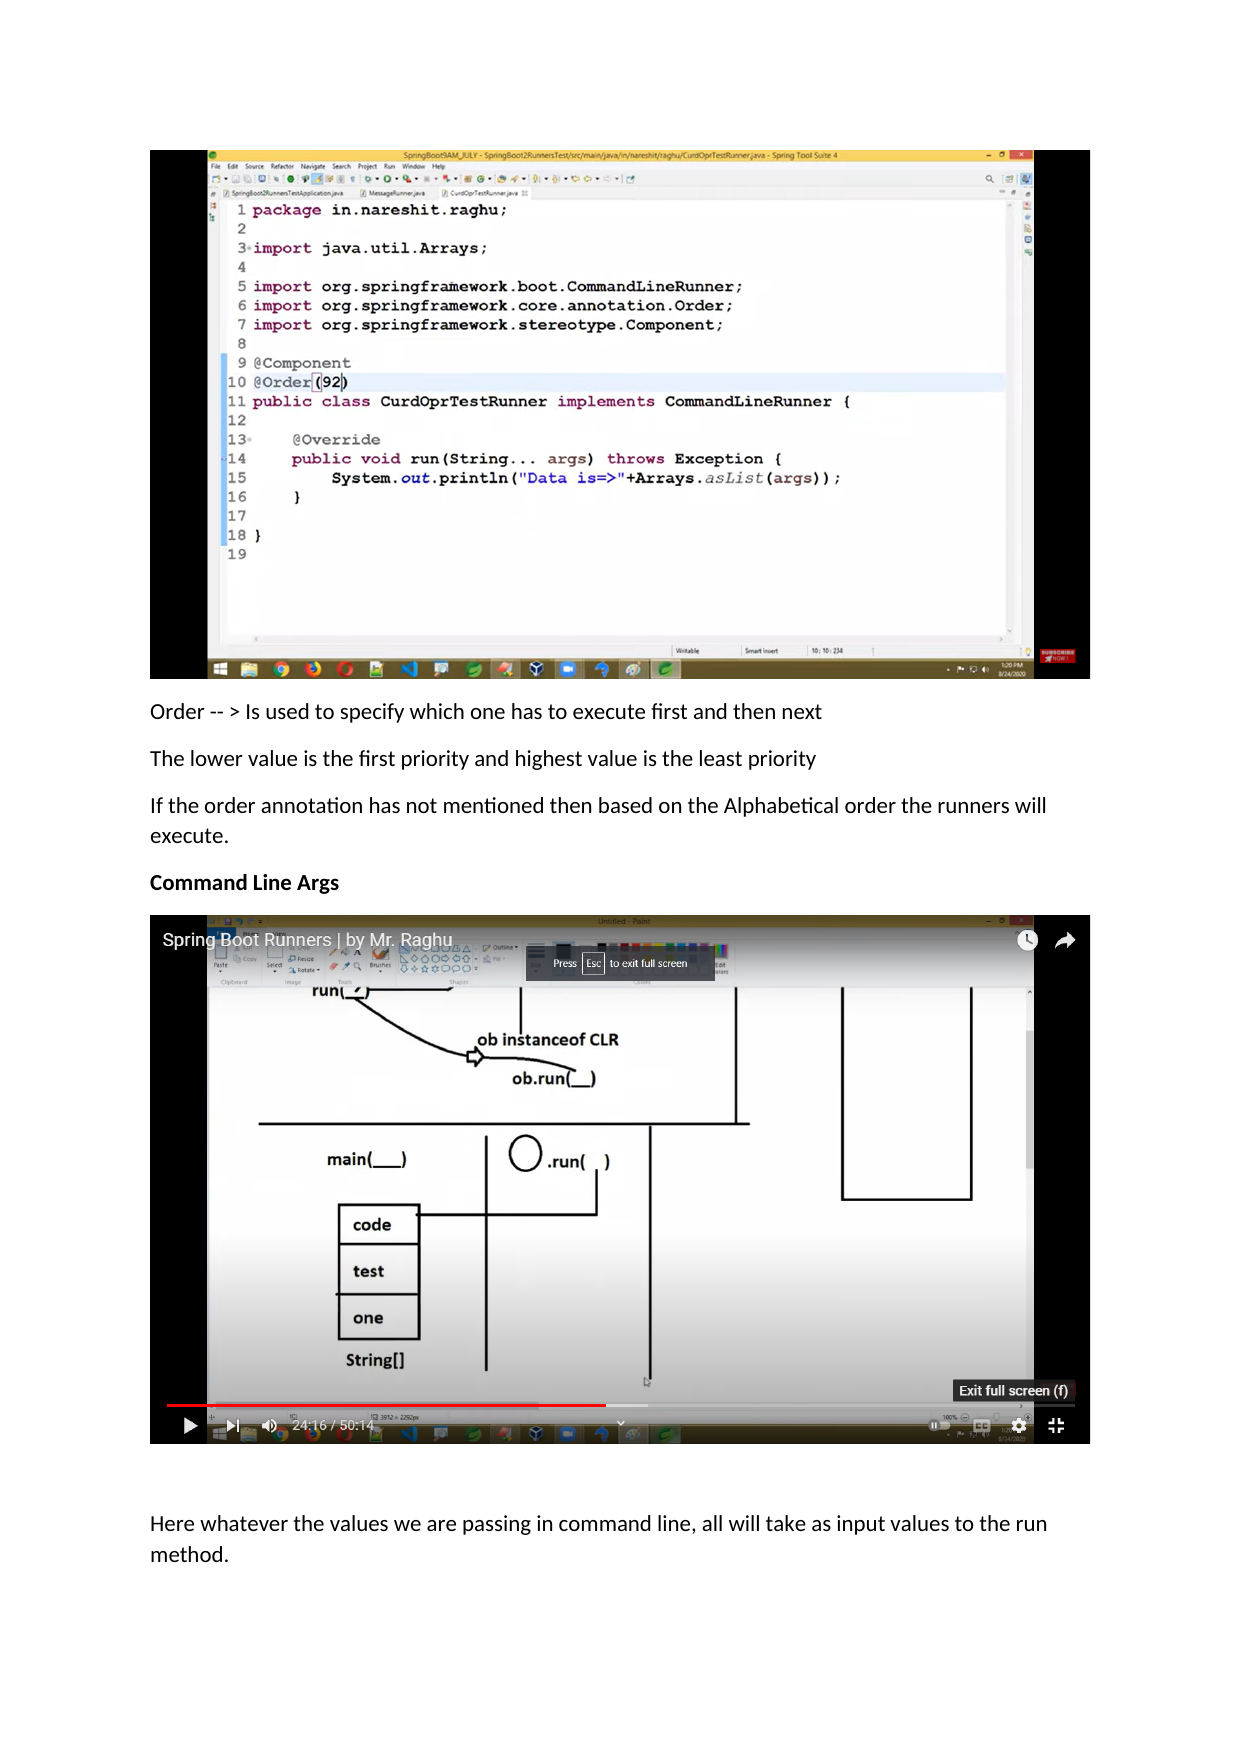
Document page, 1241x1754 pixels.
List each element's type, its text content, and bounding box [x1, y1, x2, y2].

text Here whatever the values we are passing in command line, all will take as input values to the run method. [150, 1509, 1090, 1568]
text Command Line Args [150, 868, 1090, 896]
text Order -- > Is used to specify which one has to execute first and then next [150, 697, 1090, 726]
picture [150, 915, 1091, 1444]
picture [150, 150, 1091, 679]
text The lower value is the first priority and highest value is the least priority [150, 744, 1090, 772]
text If the order annotation has not mentioned then based on the Alphabetical order the runners will execute. [150, 791, 1090, 849]
